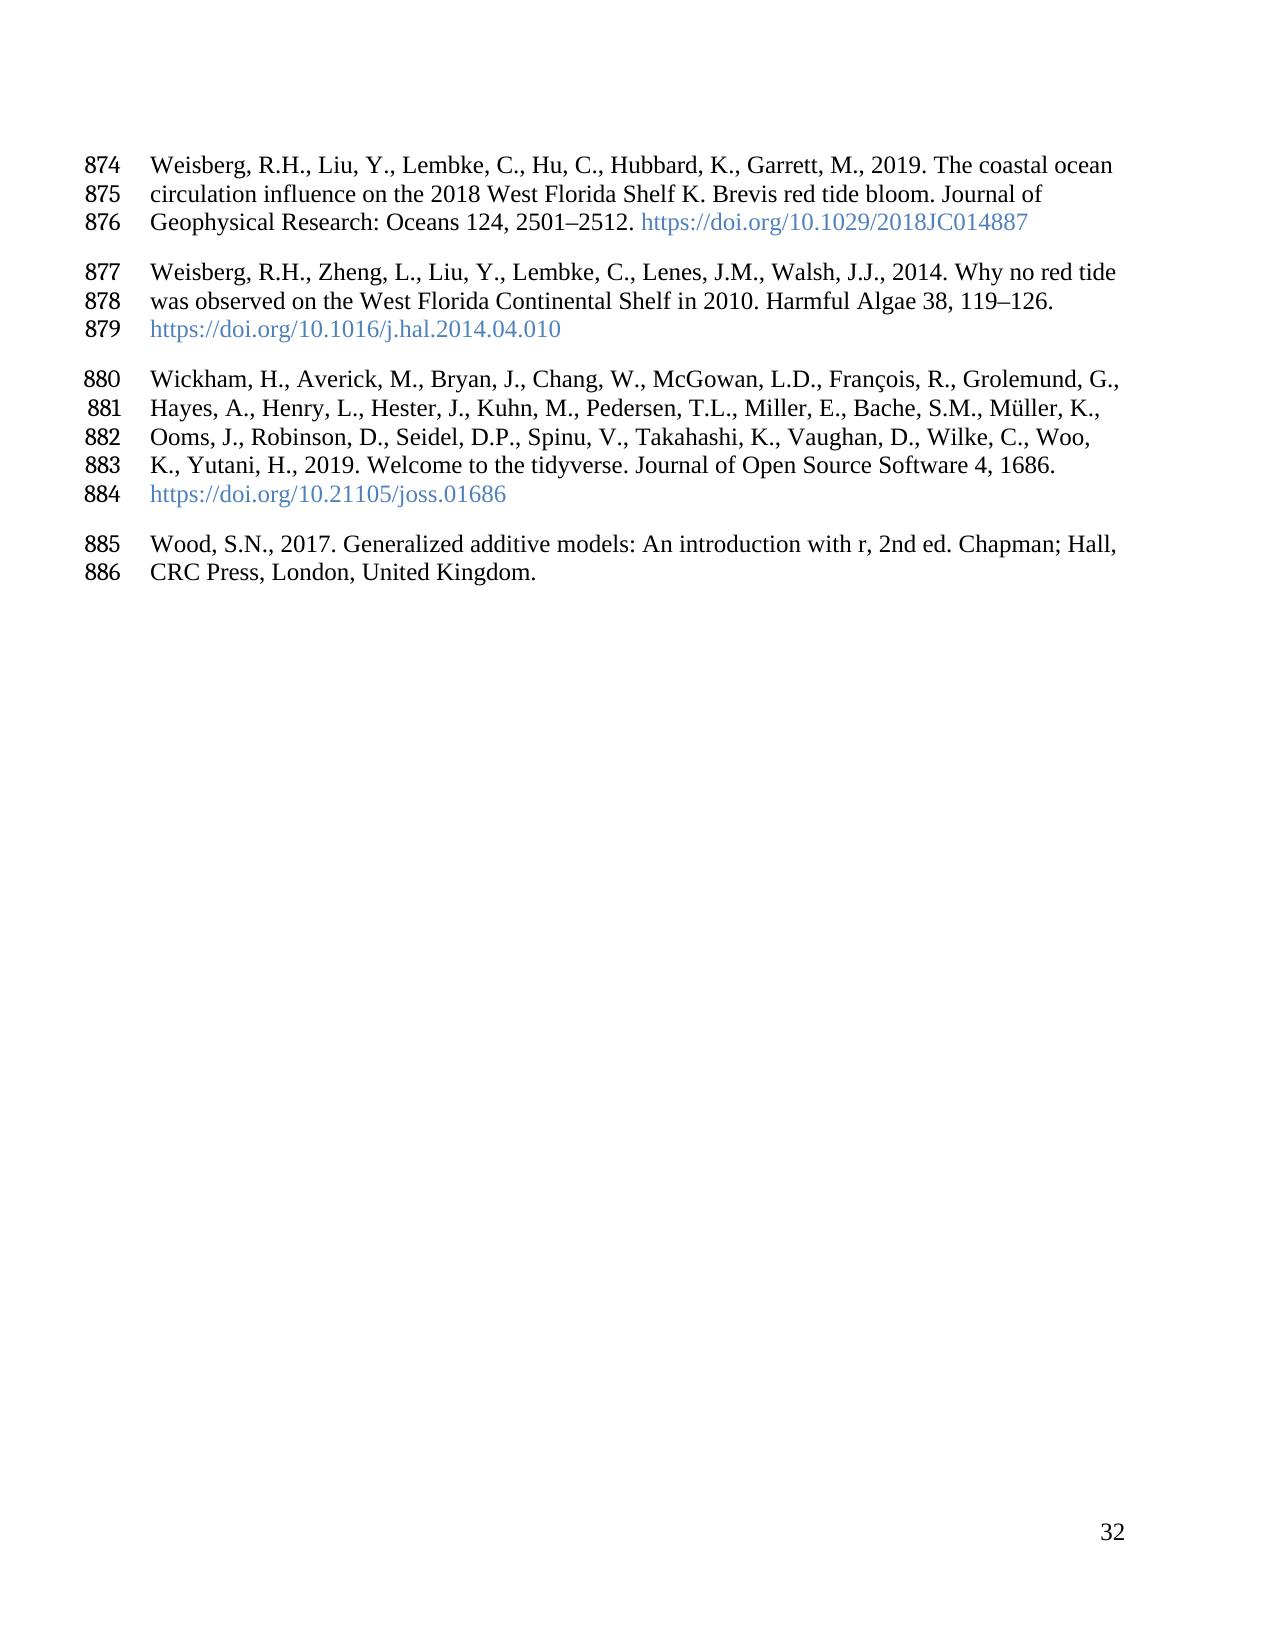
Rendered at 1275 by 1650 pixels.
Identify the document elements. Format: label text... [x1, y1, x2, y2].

text Weisberg, R.H., Liu, Y., Lembke, C., Hu, C., Hubbard, K., Garrett, M., 2019. The coastal ocean circulation influence on the 2018 West Florida Shelf K. Brevis red tide bloom. Journal of Geophysical Research: Oceans 124, 2501–2512. https://doi.org/10.1029/2018JC014887 [150, 150, 1125, 236]
text Weisberg, R.H., Zheng, L., Liu, Y., Lembke, C., Lenes, J.M., Walsh, J.J., 2014. Why no red tide was observed on the West Florida Continental Shelf in 2010. Harmful Algae 38, 119–126. https://doi.org/10.1016/j.hal.2014.04.010 [150, 257, 1125, 343]
text Wickham, H., Averick, M., Bryan, J., Chang, W., McGowan, L.D., François, R., Grolemund, G., Hayes, A., Henry, L., Hester, J., Kuhn, M., Pedersen, T.L., Miller, E., Bache, S.M., Müller, K., Ooms, J., Robinson, D., Seidel, D.P., Spinu, V., Takahashi, K., Vaughan, D., Wilke, C., Woo, K., Yutani, H., 2019. Welcome to the tidyverse. Journal of Open Source Software 4, 1686. https://doi.org/10.21105/joss.01686 [150, 364, 1125, 508]
text Wood, S.N., 2017. Generalized additive models: An introduction with r, 2nd ed. Chapman; Hall, CRC Press, London, United Kingdom. [150, 529, 1125, 586]
